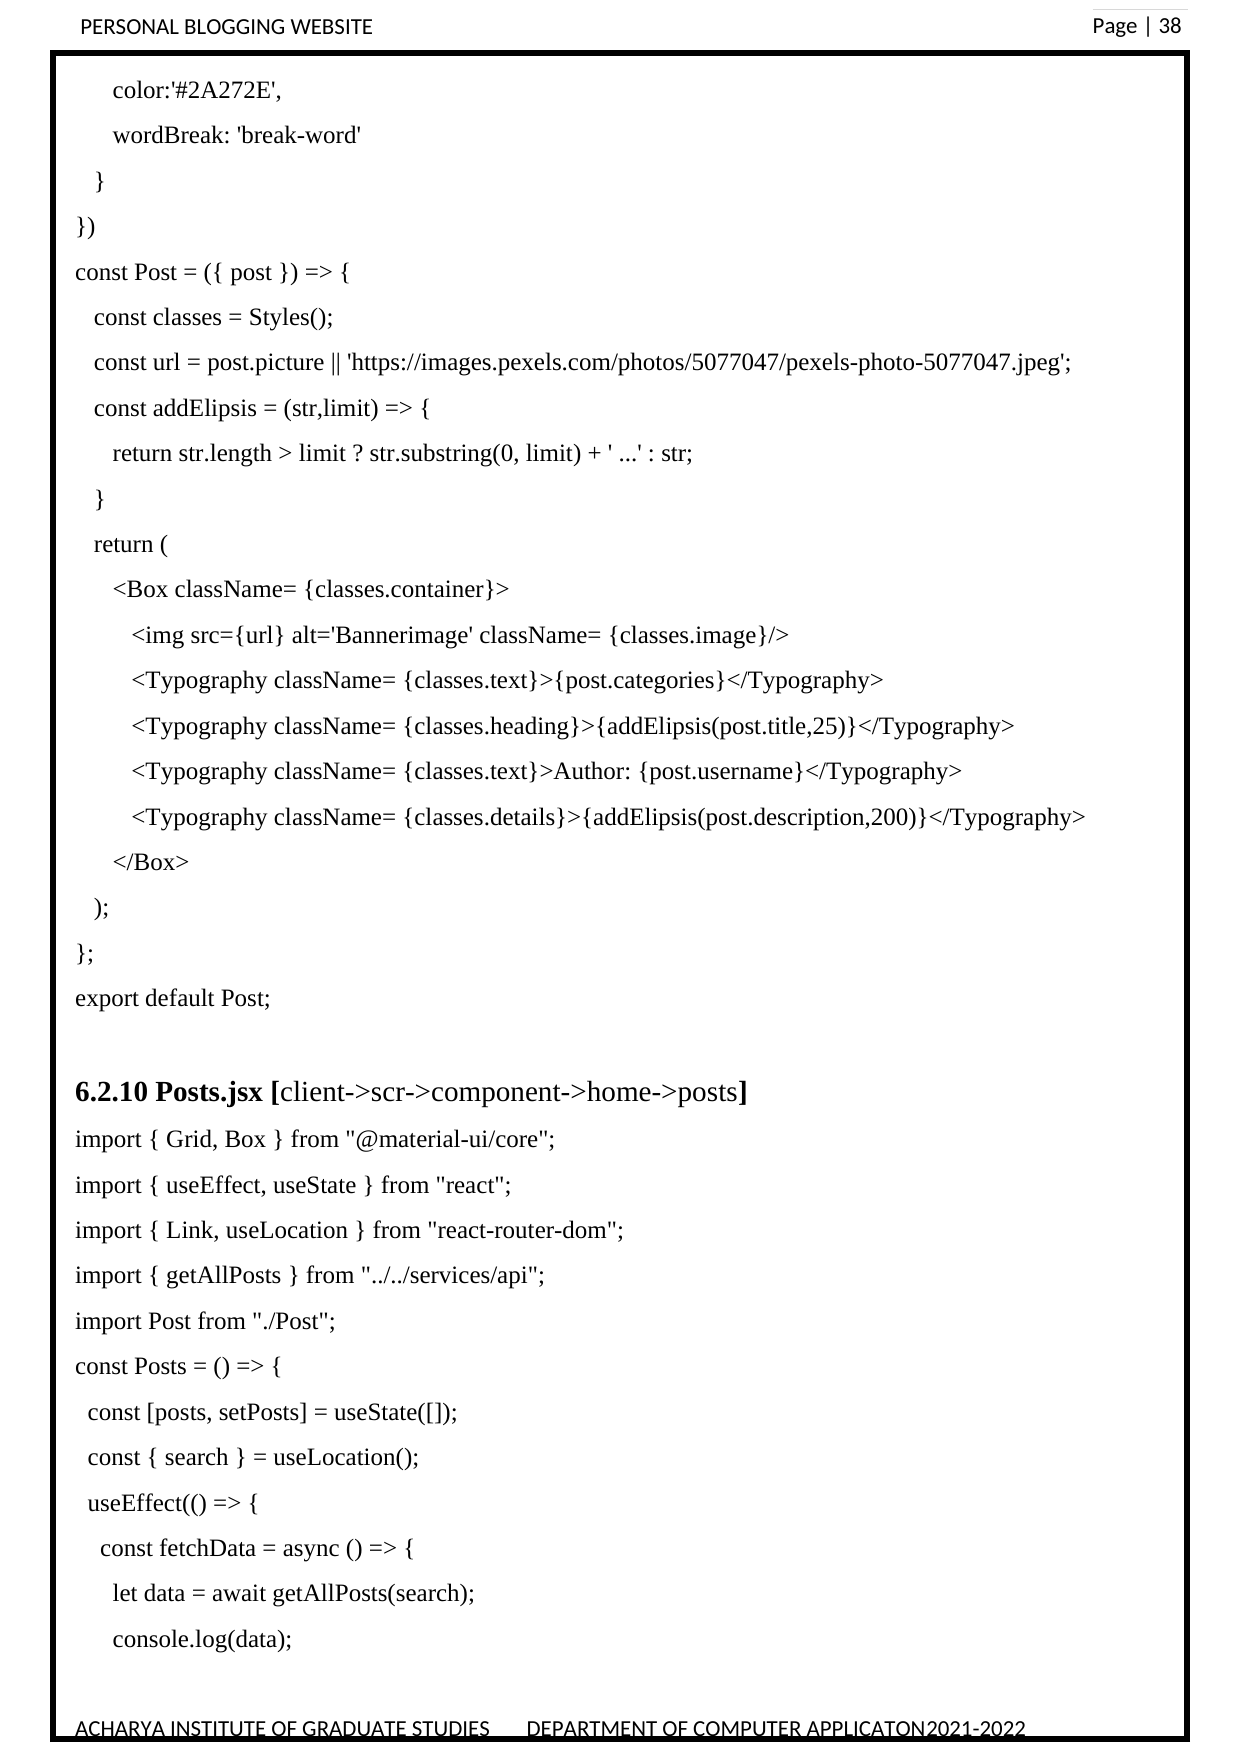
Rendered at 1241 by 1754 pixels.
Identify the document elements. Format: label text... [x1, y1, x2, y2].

text <Typography className= {classes.text}>Author: {post.username}</Typography> [75, 756, 1165, 785]
text useEffect(() => { [75, 1488, 1165, 1516]
text const addElipsis = (str,limit) => { [75, 393, 1165, 422]
text const Post = ({ post }) => { [75, 257, 1165, 285]
text import { getAllPosts } from "../../services/api"; [75, 1261, 1165, 1289]
text <Typography className= {classes.text}>{post.categories}</Typography> [75, 665, 1165, 694]
text <Box className= {classes.container}> [75, 574, 1165, 603]
text const { search } = useLocation(); [75, 1442, 1165, 1471]
text ); [75, 892, 1165, 921]
text }) [75, 211, 1165, 240]
text 6.2.10 Posts.jsx [client->scr->component->home->posts] [75, 1074, 1165, 1108]
text <img src={url} alt='Bannerimage' className= {classes.image}/> [75, 620, 1165, 649]
text import Post from "./Post"; [75, 1306, 1165, 1335]
text import { Grid, Box } from "@material-ui/core"; [75, 1124, 1165, 1153]
text const fetchData = async () => { [75, 1533, 1165, 1562]
text export default Post; [75, 983, 1165, 1012]
text return str.length > limit ? str.substring(0, limit) + ' ...' : str; [75, 438, 1165, 467]
text const Posts = () => { [75, 1351, 1165, 1380]
text }; [75, 938, 1165, 967]
text } [75, 484, 1165, 512]
text console.log(data); [75, 1624, 1165, 1653]
text color:'#2A272E', [75, 75, 1165, 104]
text wordBreak: 'break-word' [75, 120, 1165, 149]
text } [75, 166, 1165, 194]
text <Typography className= {classes.heading}>{addElipsis(post.title,25)}</Typography> [75, 711, 1165, 739]
text </Box> [75, 847, 1165, 876]
text const classes = Styles(); [75, 302, 1165, 331]
text import { useEffect, useState } from "react"; [75, 1170, 1165, 1198]
text let data = await getAllPosts(search); [75, 1578, 1165, 1607]
text <Typography className= {classes.details}>{addElipsis(post.description,200)}</Typography> [75, 802, 1165, 830]
text return ( [75, 529, 1165, 558]
text const url = post.picture || 'https://images.pexels.com/photos/5077047/pexels-photo-5077047.jpeg'; [75, 347, 1165, 376]
text import { Link, useLocation } from "react-router-dom"; [75, 1215, 1165, 1244]
text const [posts, setPosts] = useState([]); [75, 1397, 1165, 1426]
